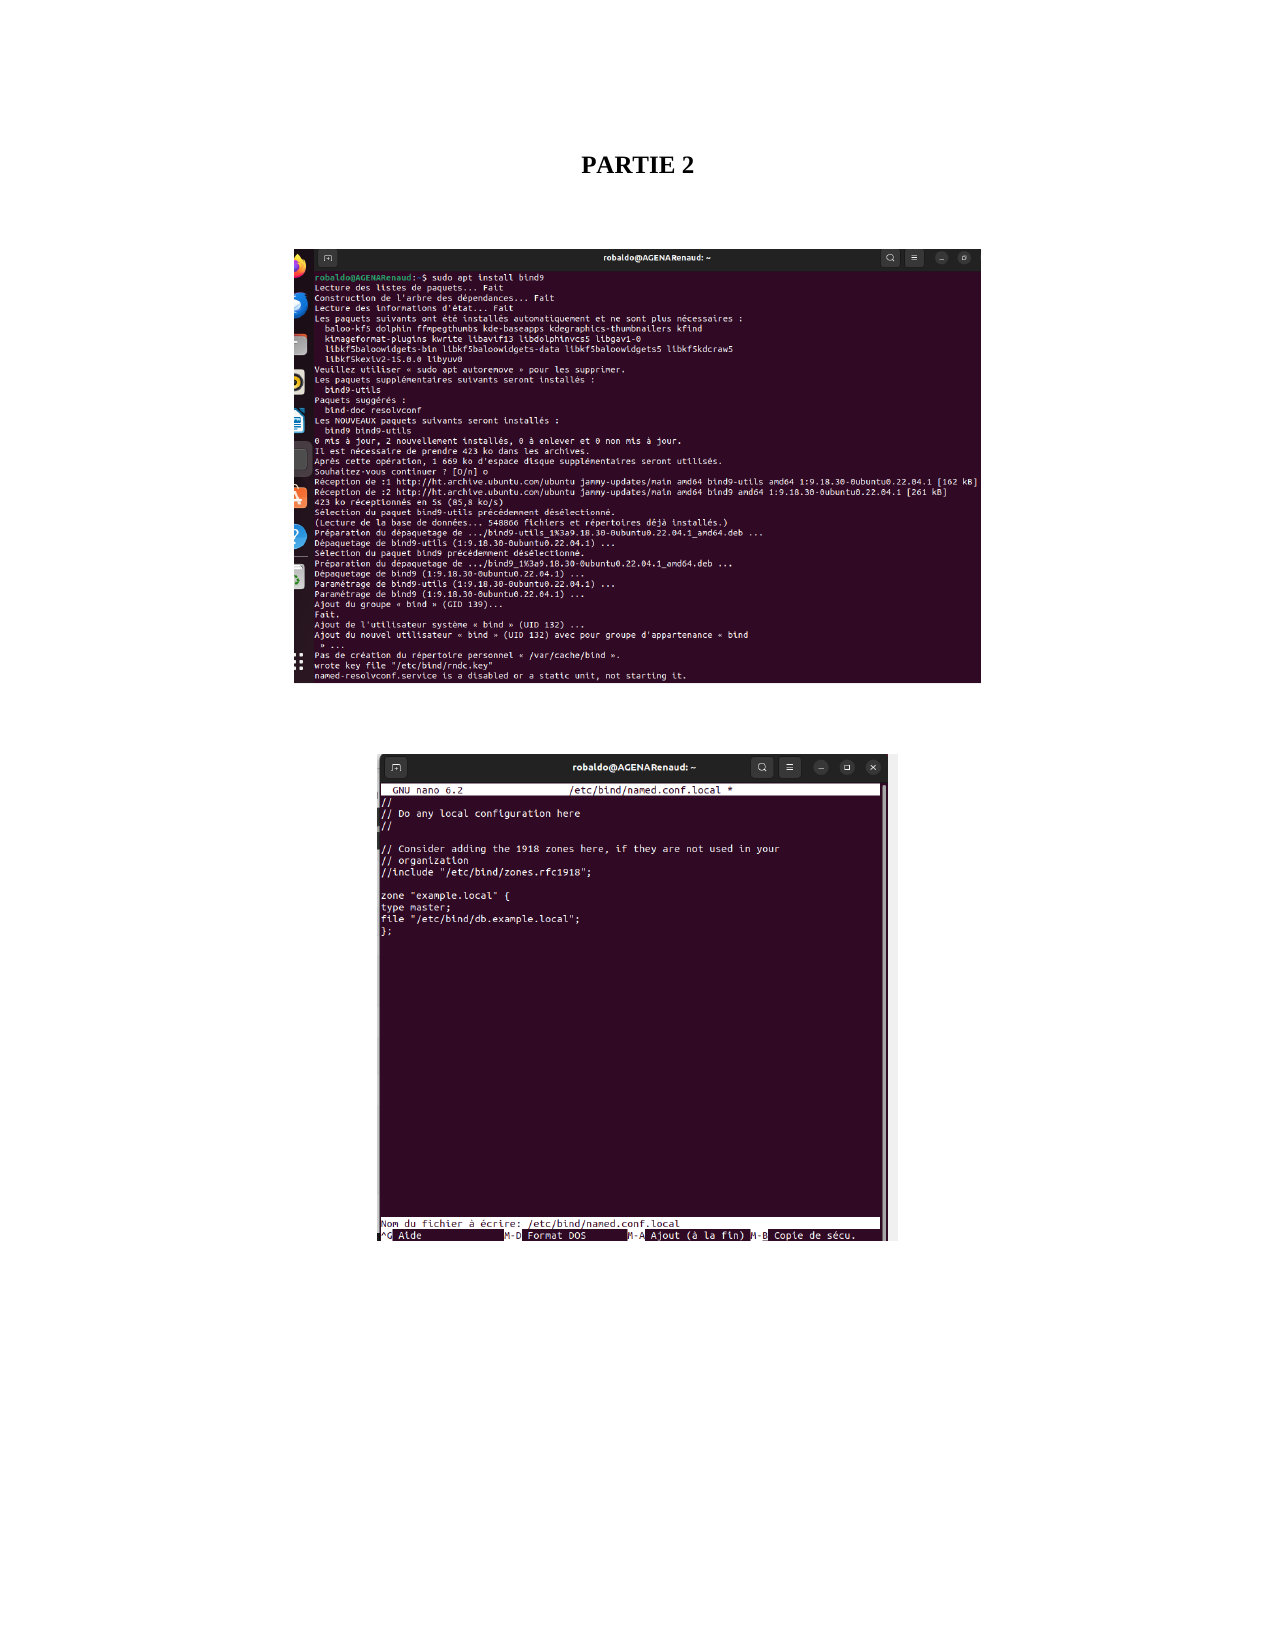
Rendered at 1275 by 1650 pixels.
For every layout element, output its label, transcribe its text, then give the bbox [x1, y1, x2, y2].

picture [377, 754, 898, 1241]
picture [294, 249, 981, 684]
text PARTIE 2 [150, 150, 1125, 179]
